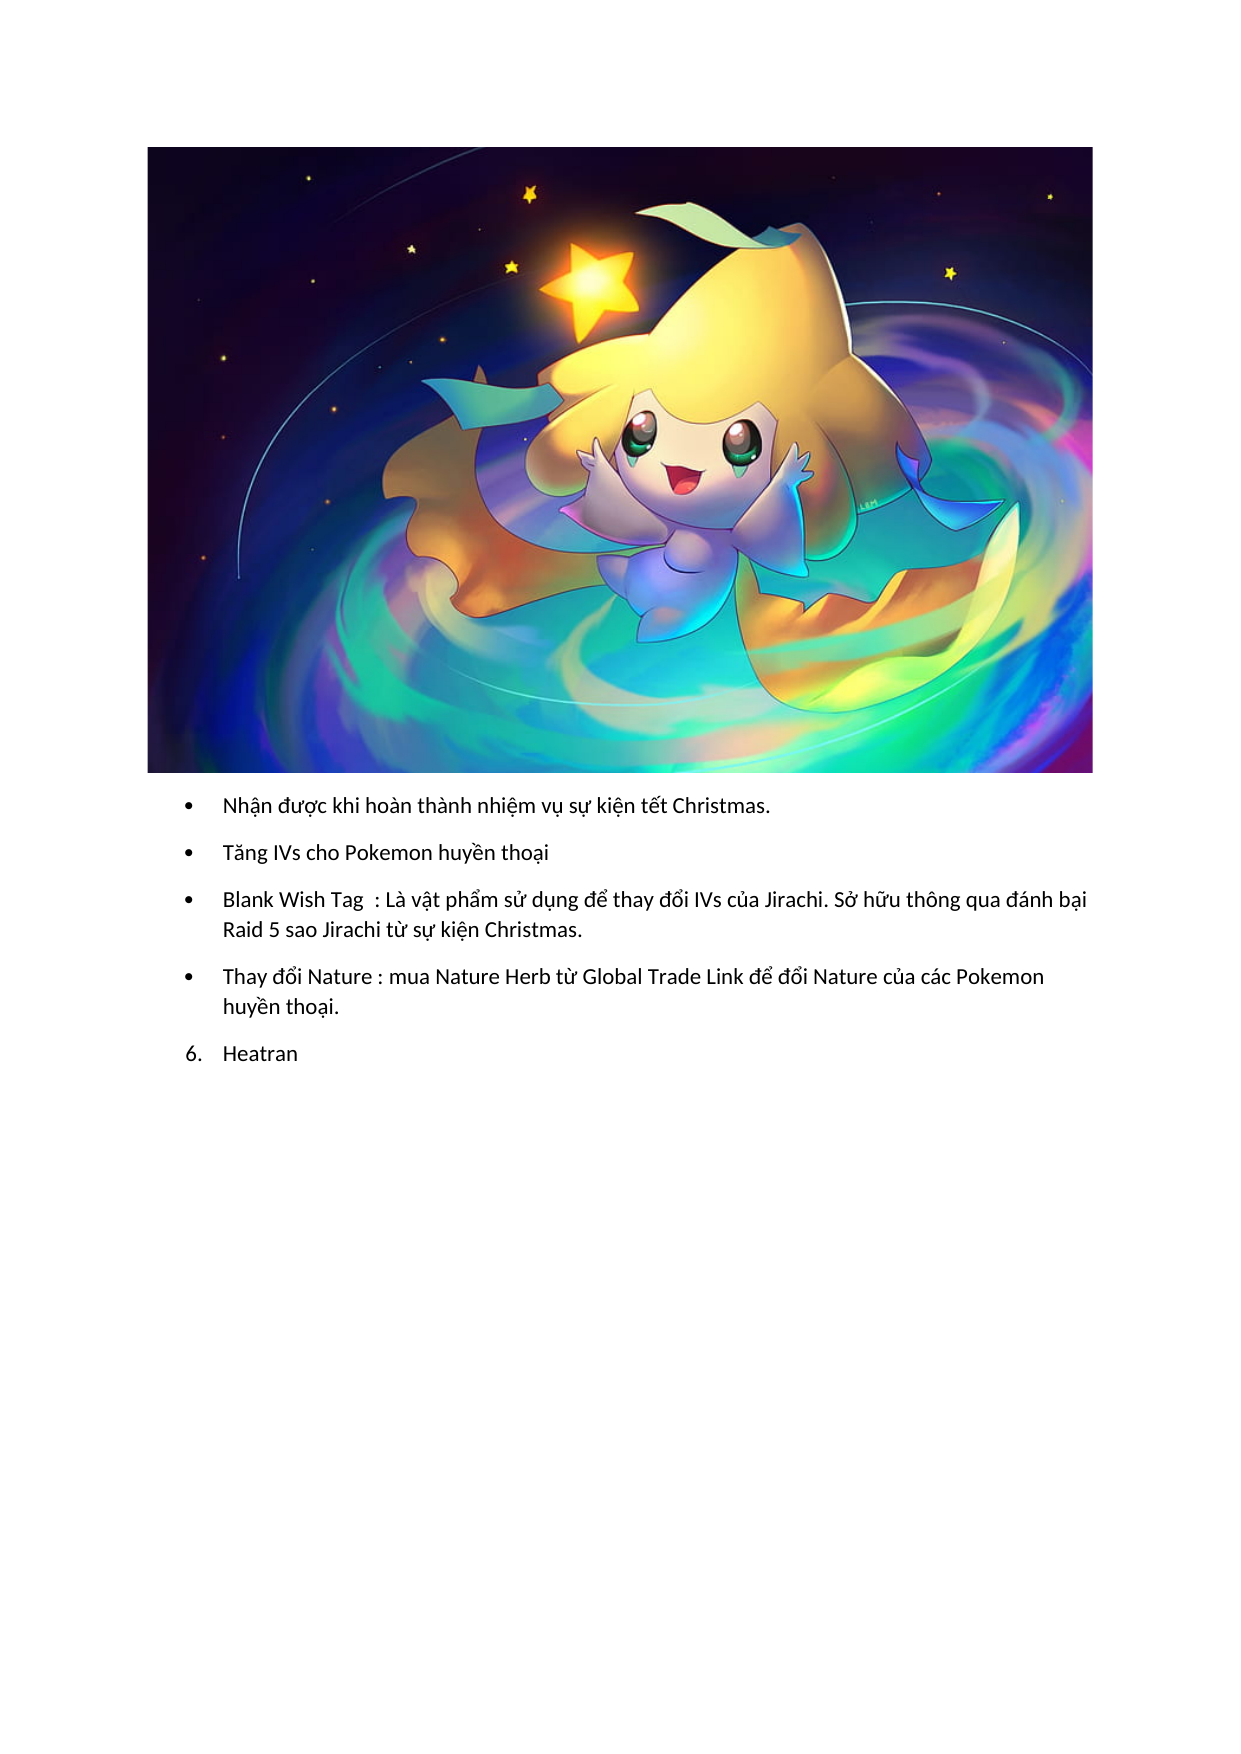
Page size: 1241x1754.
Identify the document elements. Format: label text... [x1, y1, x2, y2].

list Blank Wish Tag : Là vật phẩm sử dụng để thay đổi IVs của Jirachi. Sở hữu thông qua đánh bại Raid 5 sao Jirachi từ sự kiện Christmas. [185, 885, 1092, 943]
list Nhận được khi hoàn thành nhiệm vụ sự kiện tết Christmas. [185, 791, 1092, 819]
list Tăng IVs cho Pokemon huyền thoại [185, 838, 1092, 866]
picture [147, 147, 1093, 773]
list Heatran [185, 1039, 1092, 1067]
list Thay đổi Nature : mua Nature Herb từ Global Trade Link để đổi Nature của các Pokemon huyền thoại. [185, 962, 1092, 1020]
